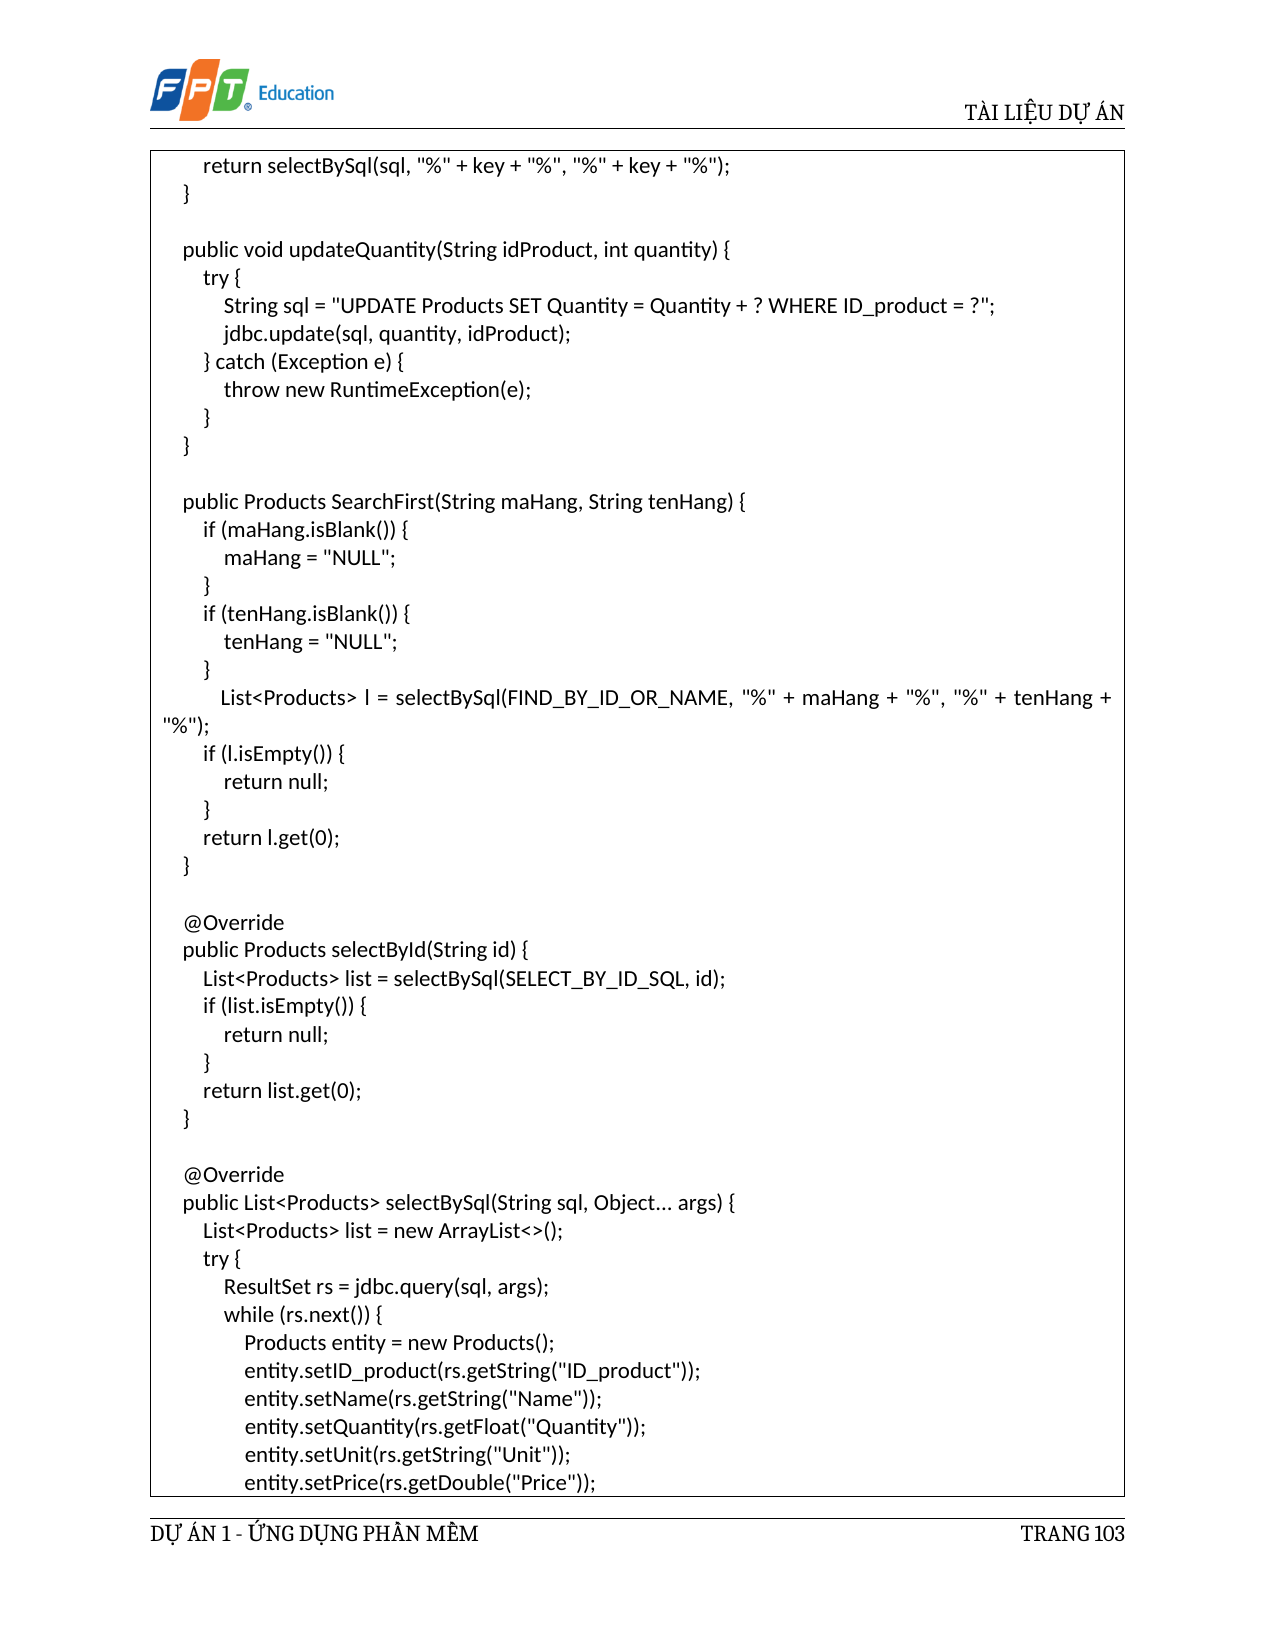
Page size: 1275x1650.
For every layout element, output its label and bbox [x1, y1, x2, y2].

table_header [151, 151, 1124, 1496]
picture [150, 59, 336, 121]
